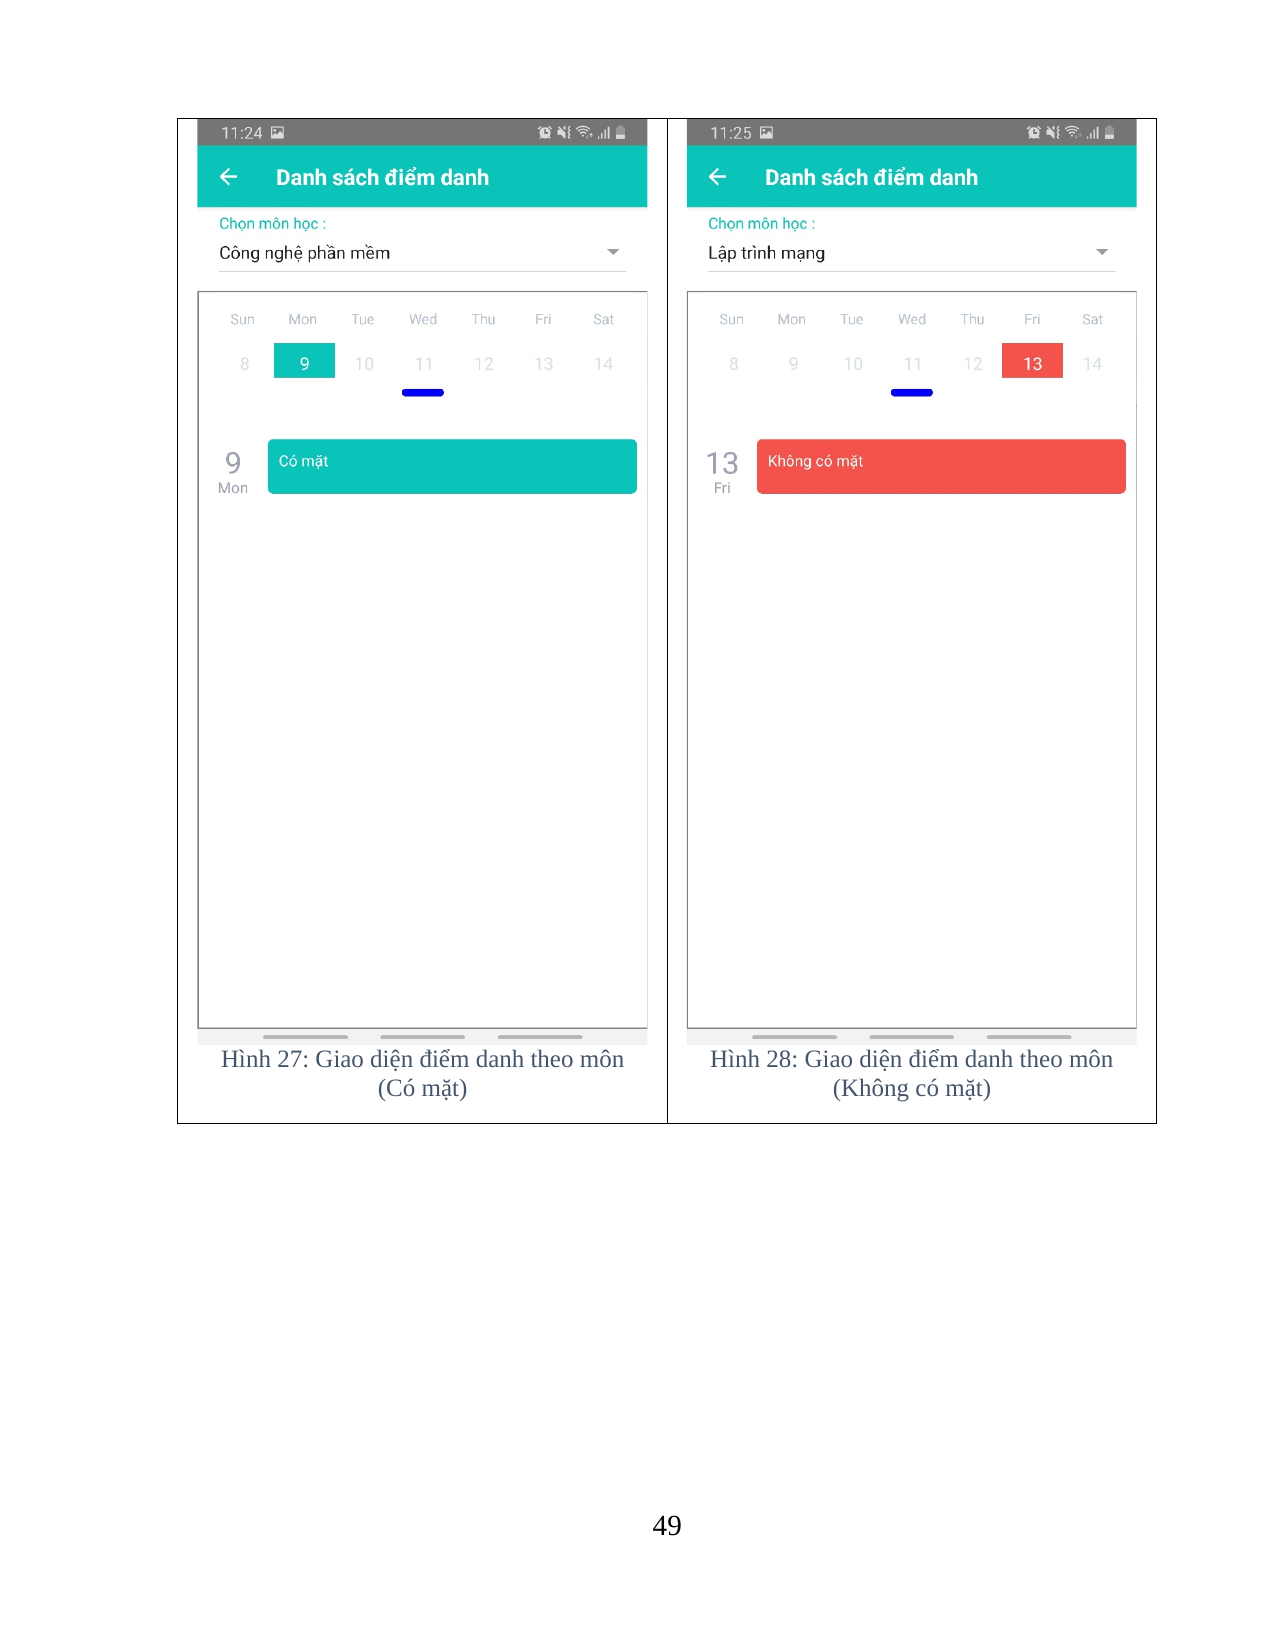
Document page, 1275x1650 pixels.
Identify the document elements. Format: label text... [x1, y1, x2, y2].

table_cell Hình 4.8: Giao diện điểm danh theo môn (Không có mặt) [668, 119, 1156, 1122]
picture [686, 119, 1137, 1045]
table_cell Hình 4.7: Giao diện điểm danh theo môn (Có mặt) [178, 119, 667, 1122]
picture [197, 119, 648, 1045]
